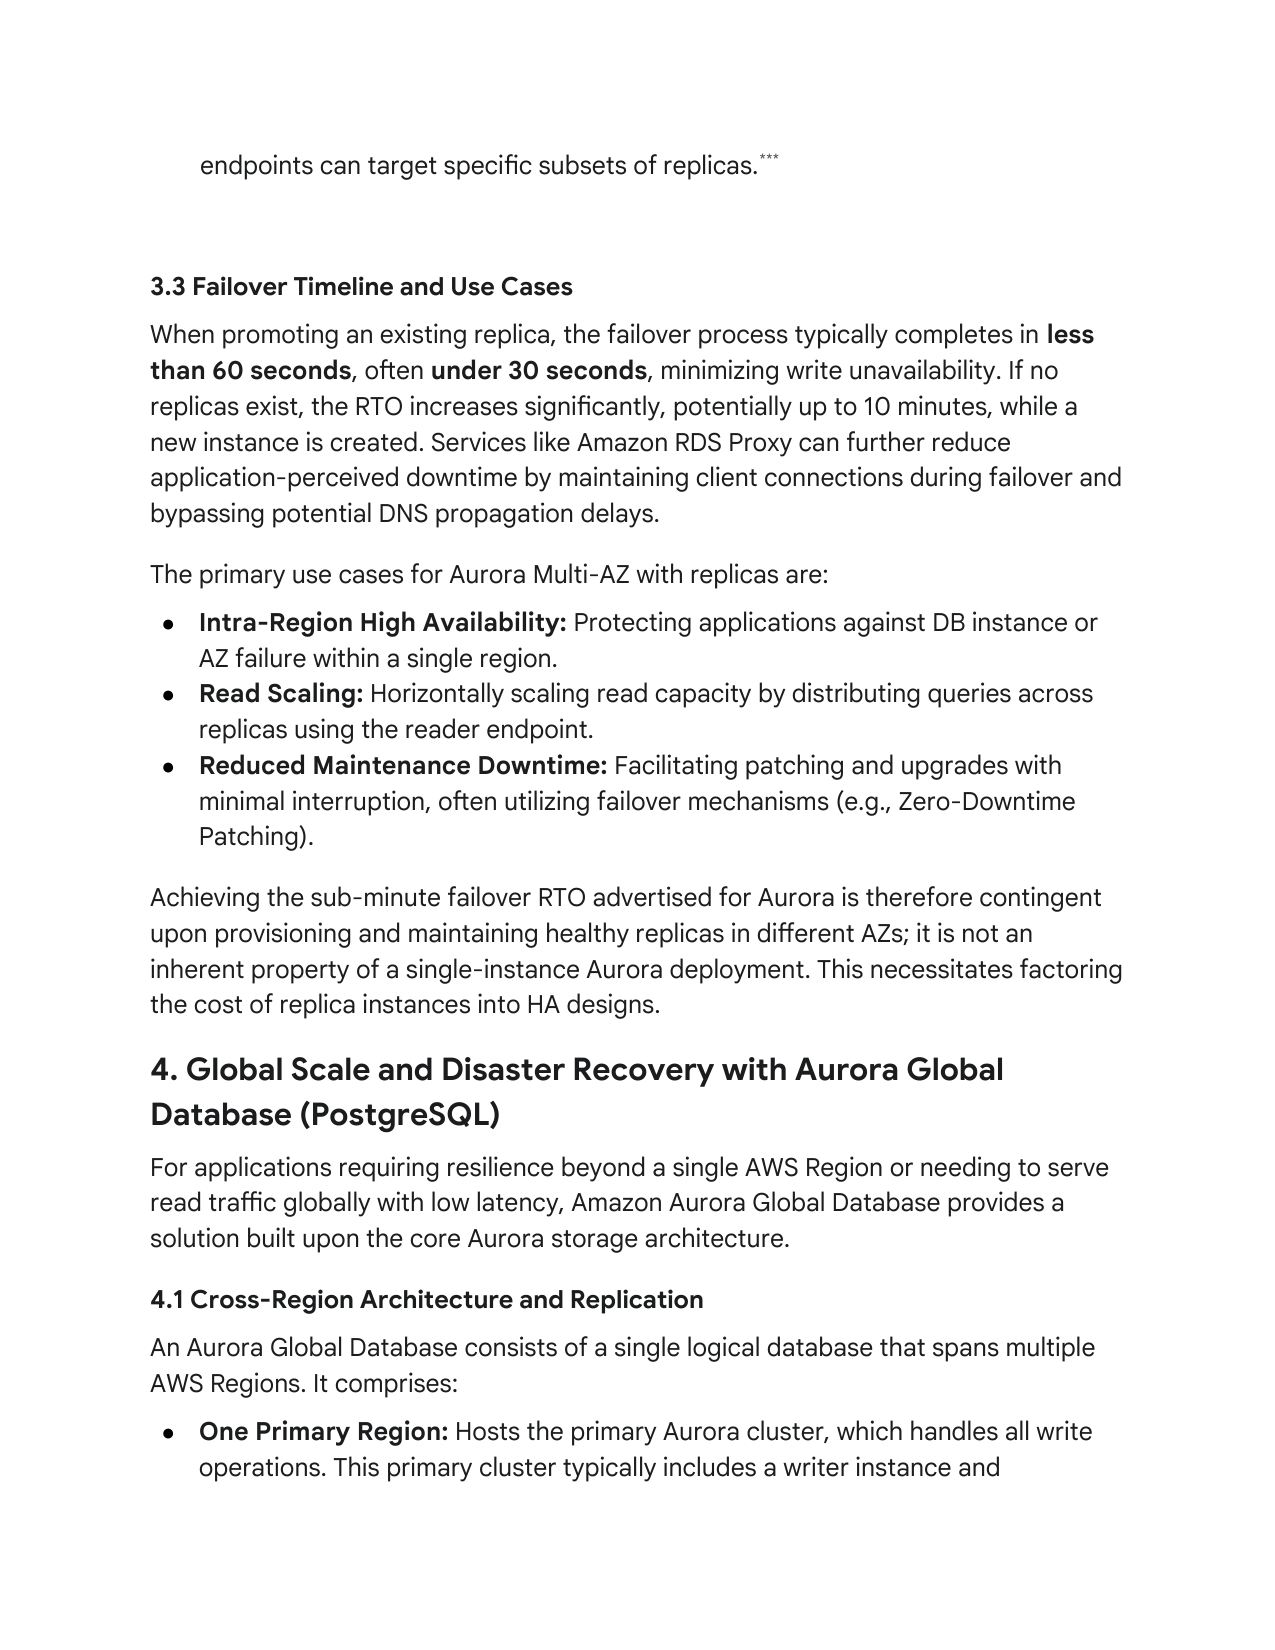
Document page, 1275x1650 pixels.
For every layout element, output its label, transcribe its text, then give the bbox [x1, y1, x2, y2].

subtitle 4.1 Cross-Region Architecture and Replication [150, 1284, 1125, 1316]
list Intra-Region High Availability: Protecting applications against DB instance or AZ failure within a single region. [161, 607, 1125, 674]
subtitle 4. Global Scale and Disaster Recovery with Aurora Global Database (PostgreSQL) [150, 1050, 1125, 1134]
text The primary use cases for Aurora Multi-AZ with replicas are: [150, 559, 1125, 590]
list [161, 1416, 1125, 1483]
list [162, 150, 1125, 181]
list Read Scaling: Horizontally scaling read capacity by distributing queries across replicas using the reader endpoint. [161, 679, 1125, 746]
text For applications requiring resilience beyond a single AWS Region or needing to serve read traffic globally with low latency, Amazon Aurora Global Database provides a solution built upon the core Aurora storage architecture. [150, 1152, 1125, 1255]
text When promoting an existing replica, the failover process typically completes in less than 60 seconds, often under 30 seconds, minimizing write unavailability. If no replicas exist, the RTO increases significantly, potentially up to 10 minutes, while a new instance is created. Services like Amazon RDS Proxy can further reduce application-perceived downtime by maintaining client connections during failover and bypassing potential DNS propagation delays. [150, 320, 1125, 530]
subtitle 3.3 Failover Timeline and Use Cases [150, 271, 1125, 303]
list Reduced Maintenance Downtime: Facilitating patching and upgrades with minimal interruption, often utilizing failover mechanisms (e.g., Zero-Downtime Patching). [161, 750, 1125, 853]
text An Aurora Global Database consists of a single logical database that spans multiple AWS Regions. It comprises: [150, 1332, 1125, 1399]
text Achieving the sub-minute failover RTO advertised for Aurora is therefore contingent upon provisioning and maintaining healthy replicas in different AZs; it is not an inherent property of a single-instance Aurora deployment. This necessitates factoring the cost of replica instances into HA designs. [150, 882, 1125, 1021]
